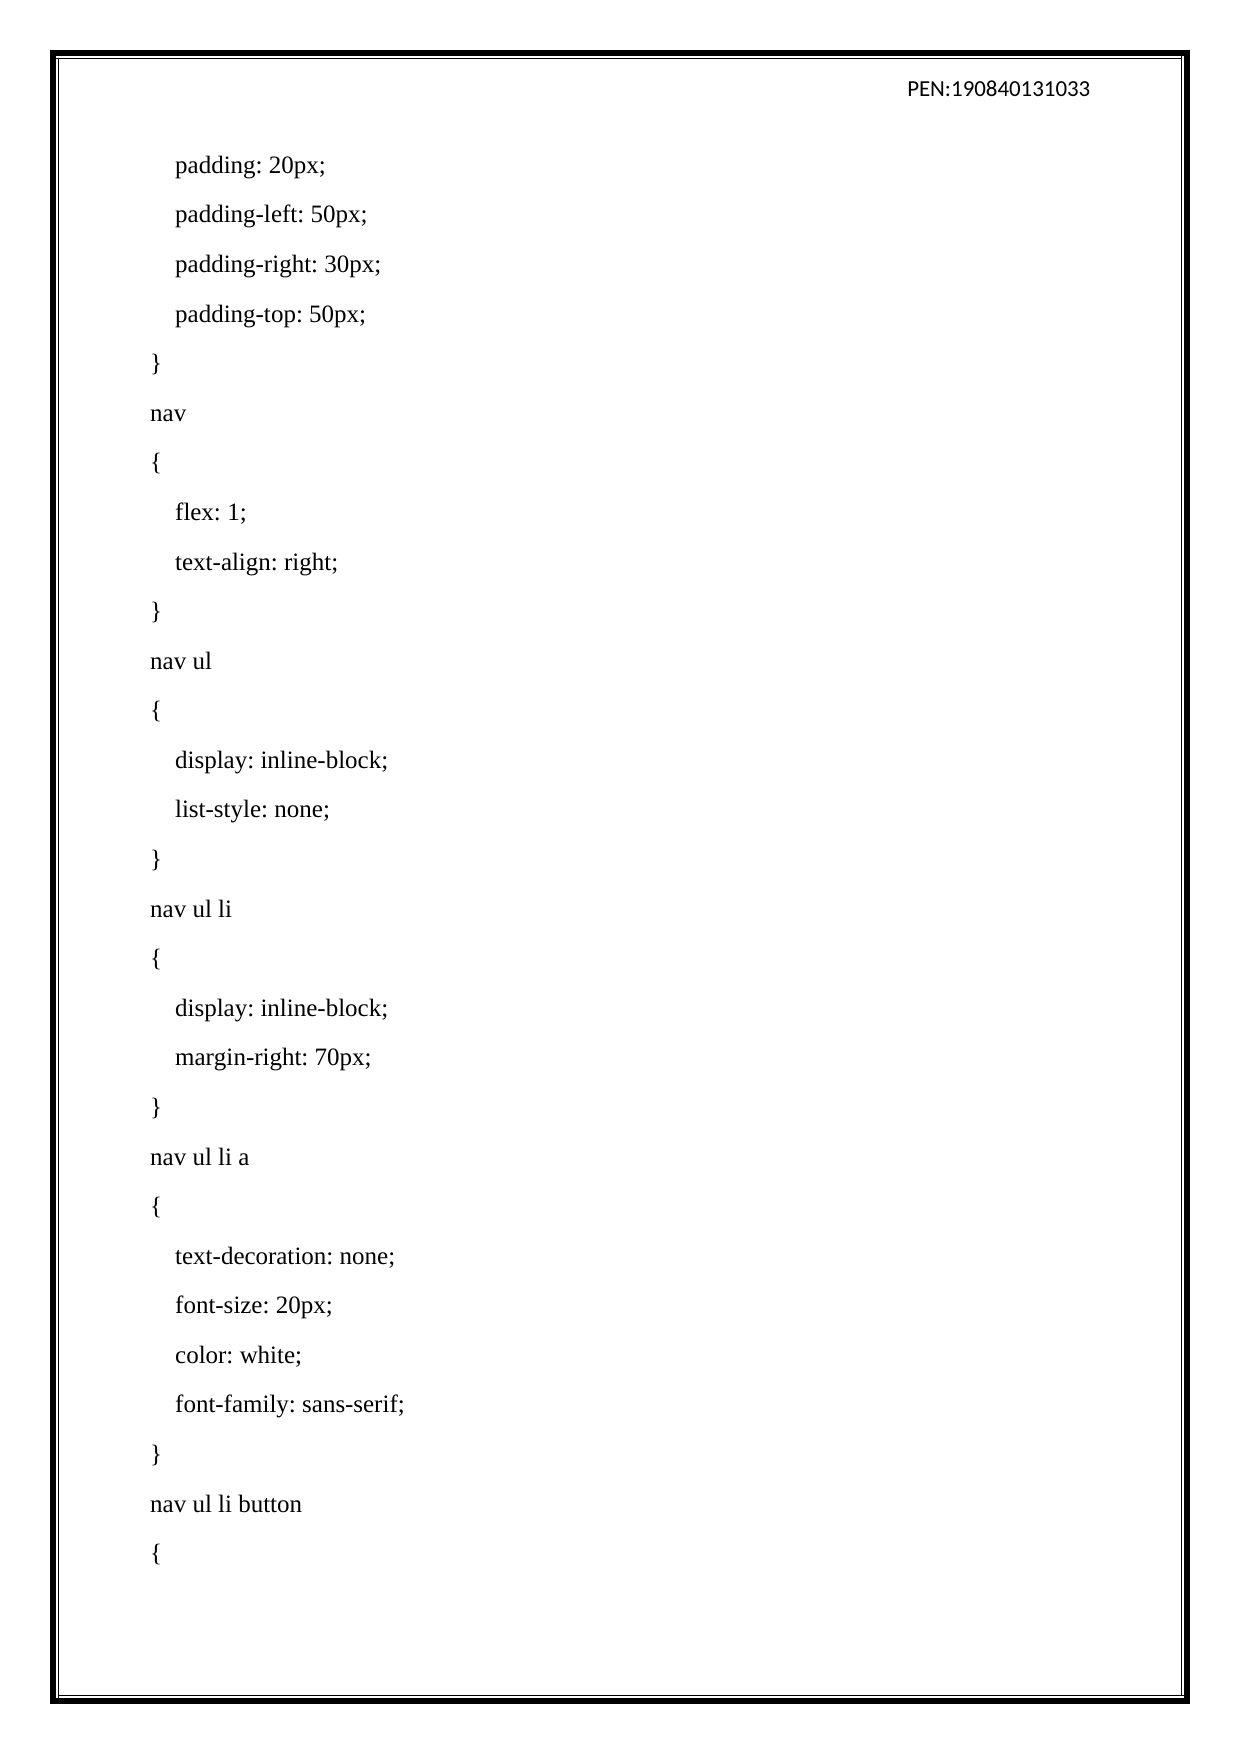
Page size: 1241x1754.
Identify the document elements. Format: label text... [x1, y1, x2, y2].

text text-decoration: none; [150, 1241, 1090, 1269]
text display: inline-block; [150, 745, 1090, 774]
text nav ul li a [150, 1142, 1090, 1170]
text nav [150, 398, 1090, 427]
text { [150, 695, 1090, 724]
text } [150, 844, 1090, 873]
text font-size: 20px; [150, 1290, 1090, 1319]
text { [150, 447, 1090, 476]
text nav ul li button [150, 1489, 1090, 1517]
text { [150, 943, 1090, 972]
text padding-left: 50px; [150, 199, 1090, 228]
text nav ul li [150, 894, 1090, 922]
text padding: 20px; [150, 150, 1090, 179]
text font-family: sans-serif; [150, 1389, 1090, 1418]
text nav ul [150, 646, 1090, 674]
text margin-right: 70px; [150, 1042, 1090, 1071]
text { [150, 1538, 1090, 1567]
text text-align: right; [150, 547, 1090, 575]
text flex: 1; [150, 497, 1090, 526]
text } [150, 596, 1090, 625]
text color: white; [150, 1340, 1090, 1369]
text { [150, 1191, 1090, 1220]
text } [150, 1092, 1090, 1121]
text list-style: none; [150, 794, 1090, 823]
text padding-top: 50px; [150, 299, 1090, 327]
text } [150, 348, 1090, 377]
text padding-right: 30px; [150, 249, 1090, 278]
text display: inline-block; [150, 993, 1090, 1022]
text } [150, 1439, 1090, 1468]
